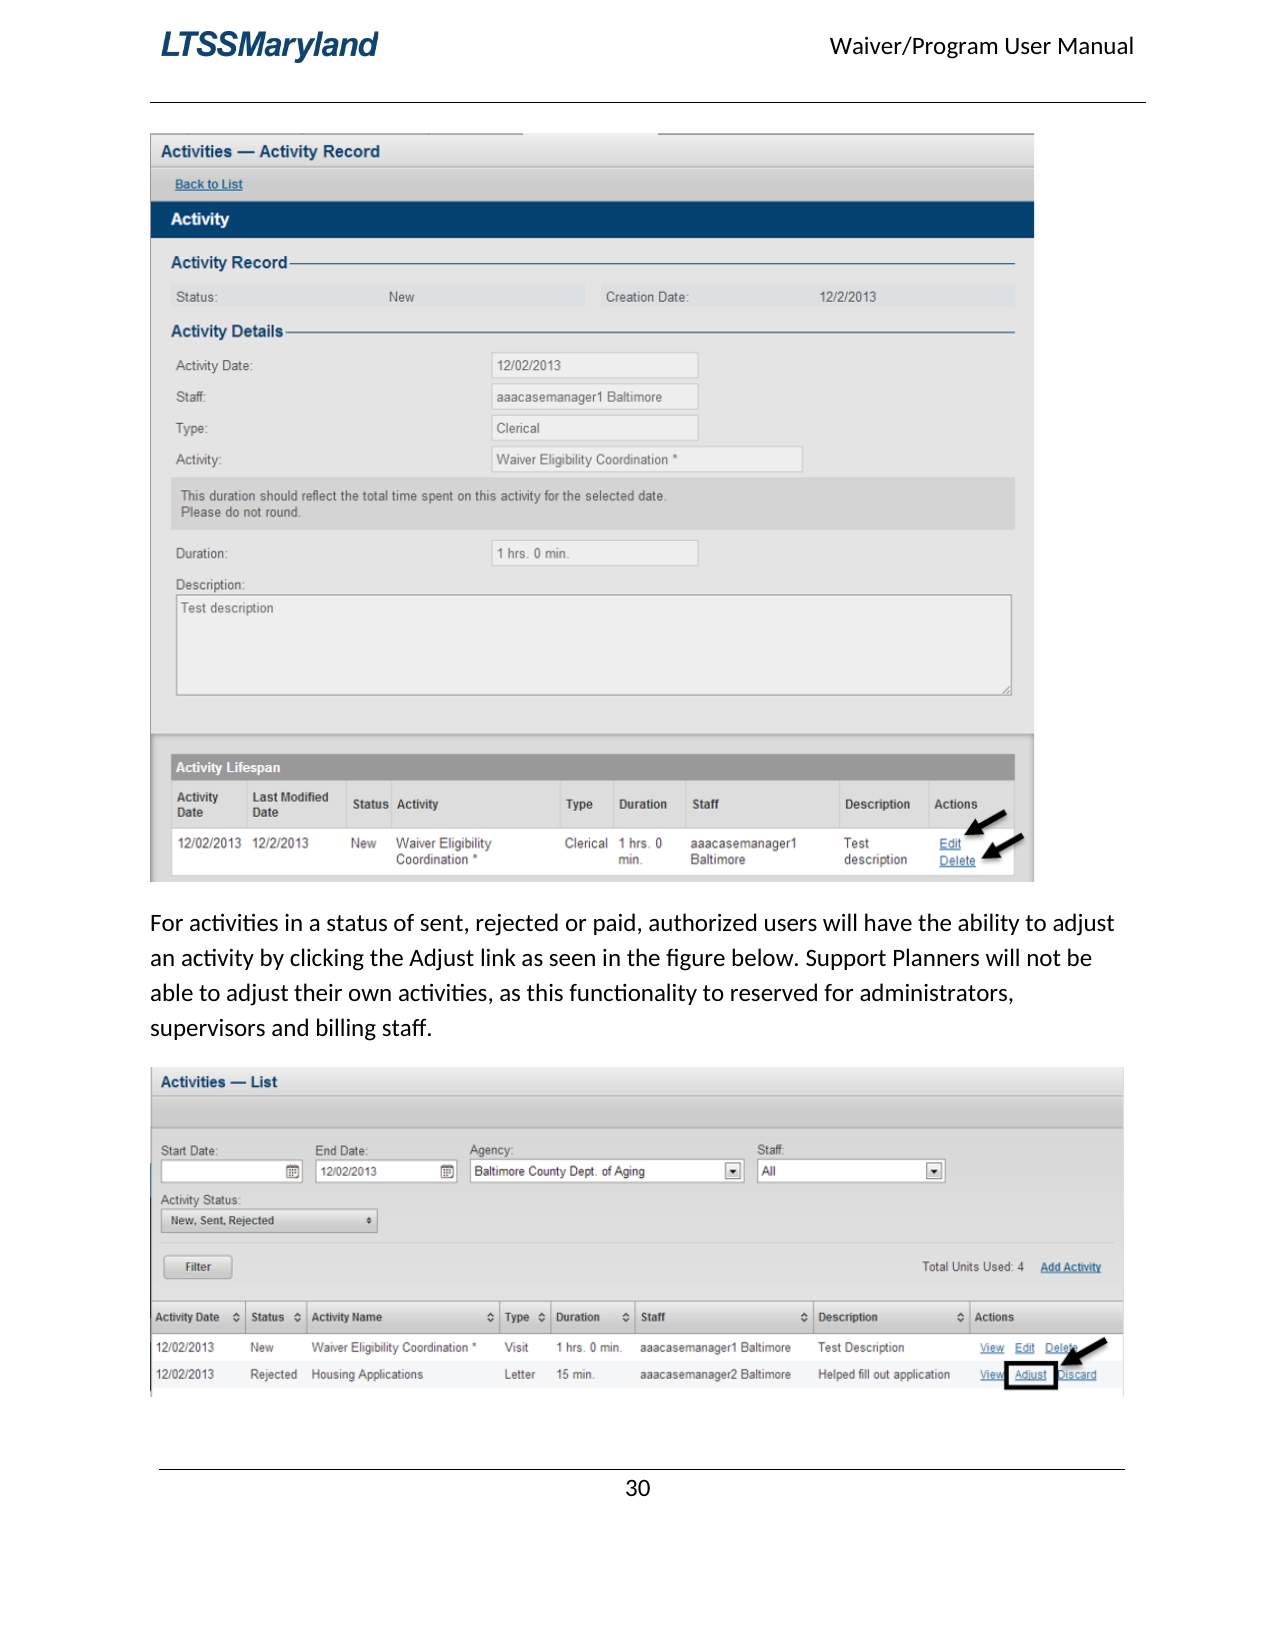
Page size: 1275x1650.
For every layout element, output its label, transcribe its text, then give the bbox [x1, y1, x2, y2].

picture [150, 1067, 1124, 1397]
picture [150, 133, 1035, 882]
picture [161, 31, 379, 63]
text For activities in a status of sent, rejected or paid, authorized users will have the ability to adjust an activity by clicking the Adjust link as seen in the figure below. Support Planners will not be able to adjust their own activities, as this functionality to reserved for administrators, supervisors and billing staff. [150, 907, 1125, 1042]
